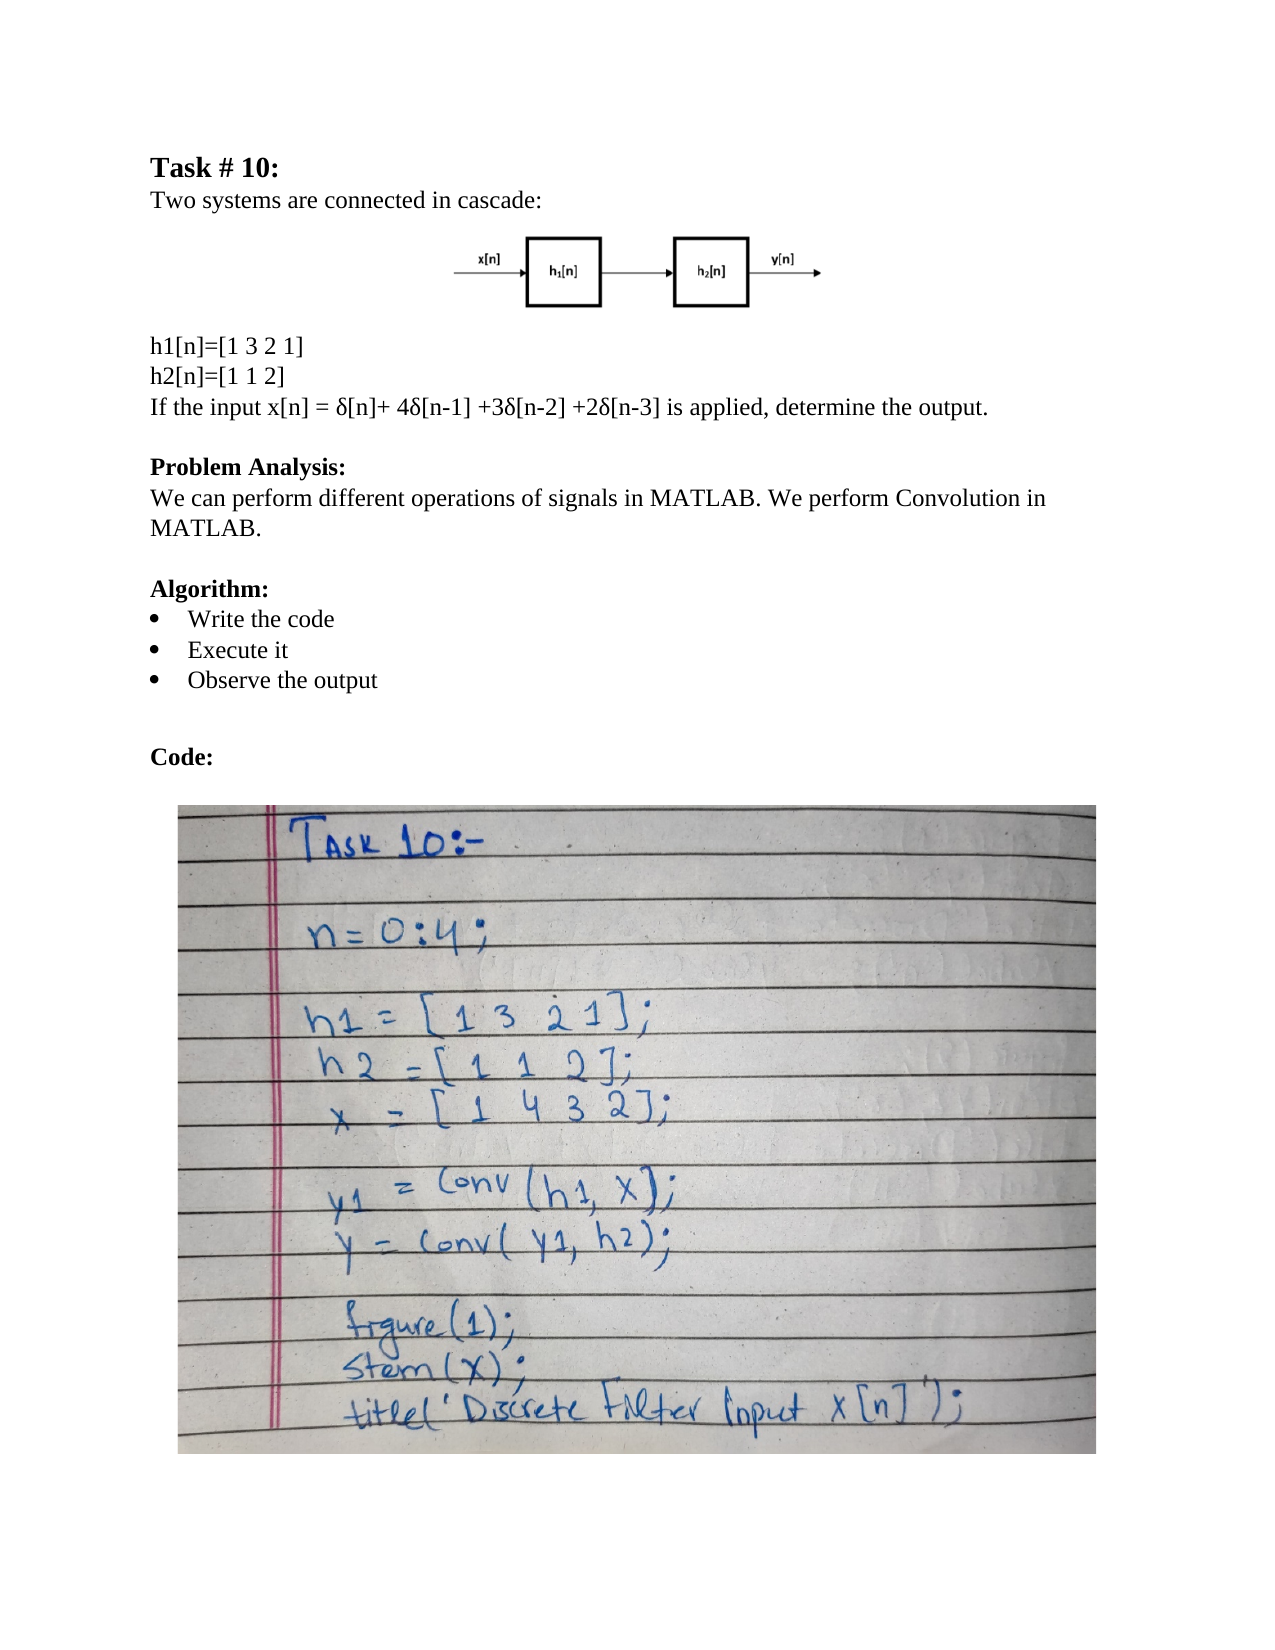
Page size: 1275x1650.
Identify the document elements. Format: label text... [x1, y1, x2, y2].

list Execute it [150, 635, 1125, 663]
subtitle Task # 10: [150, 150, 1125, 183]
picture [441, 216, 834, 330]
picture [178, 805, 1097, 1453]
list Observe the output [150, 665, 1125, 693]
text Problem Analysis: [150, 452, 1125, 481]
list Write the code [150, 604, 1125, 633]
text If the input x[n] = δ[n]+ 4δ[n‐1] +3δ[n‐2] +2δ[n‐3] is applied, determine the output. [150, 392, 1125, 420]
text h1[n]=[1 3 2 1] [150, 331, 1125, 359]
text h2[n]=[1 1 2] [150, 361, 1125, 390]
text Code: [150, 742, 1125, 771]
text We can perform different operations of signals in MATLAB. We perform Convolution in MATLAB. [150, 483, 1125, 542]
text Two systems are connected in cascade: [150, 186, 1125, 214]
text Algorithm: [150, 574, 1125, 603]
